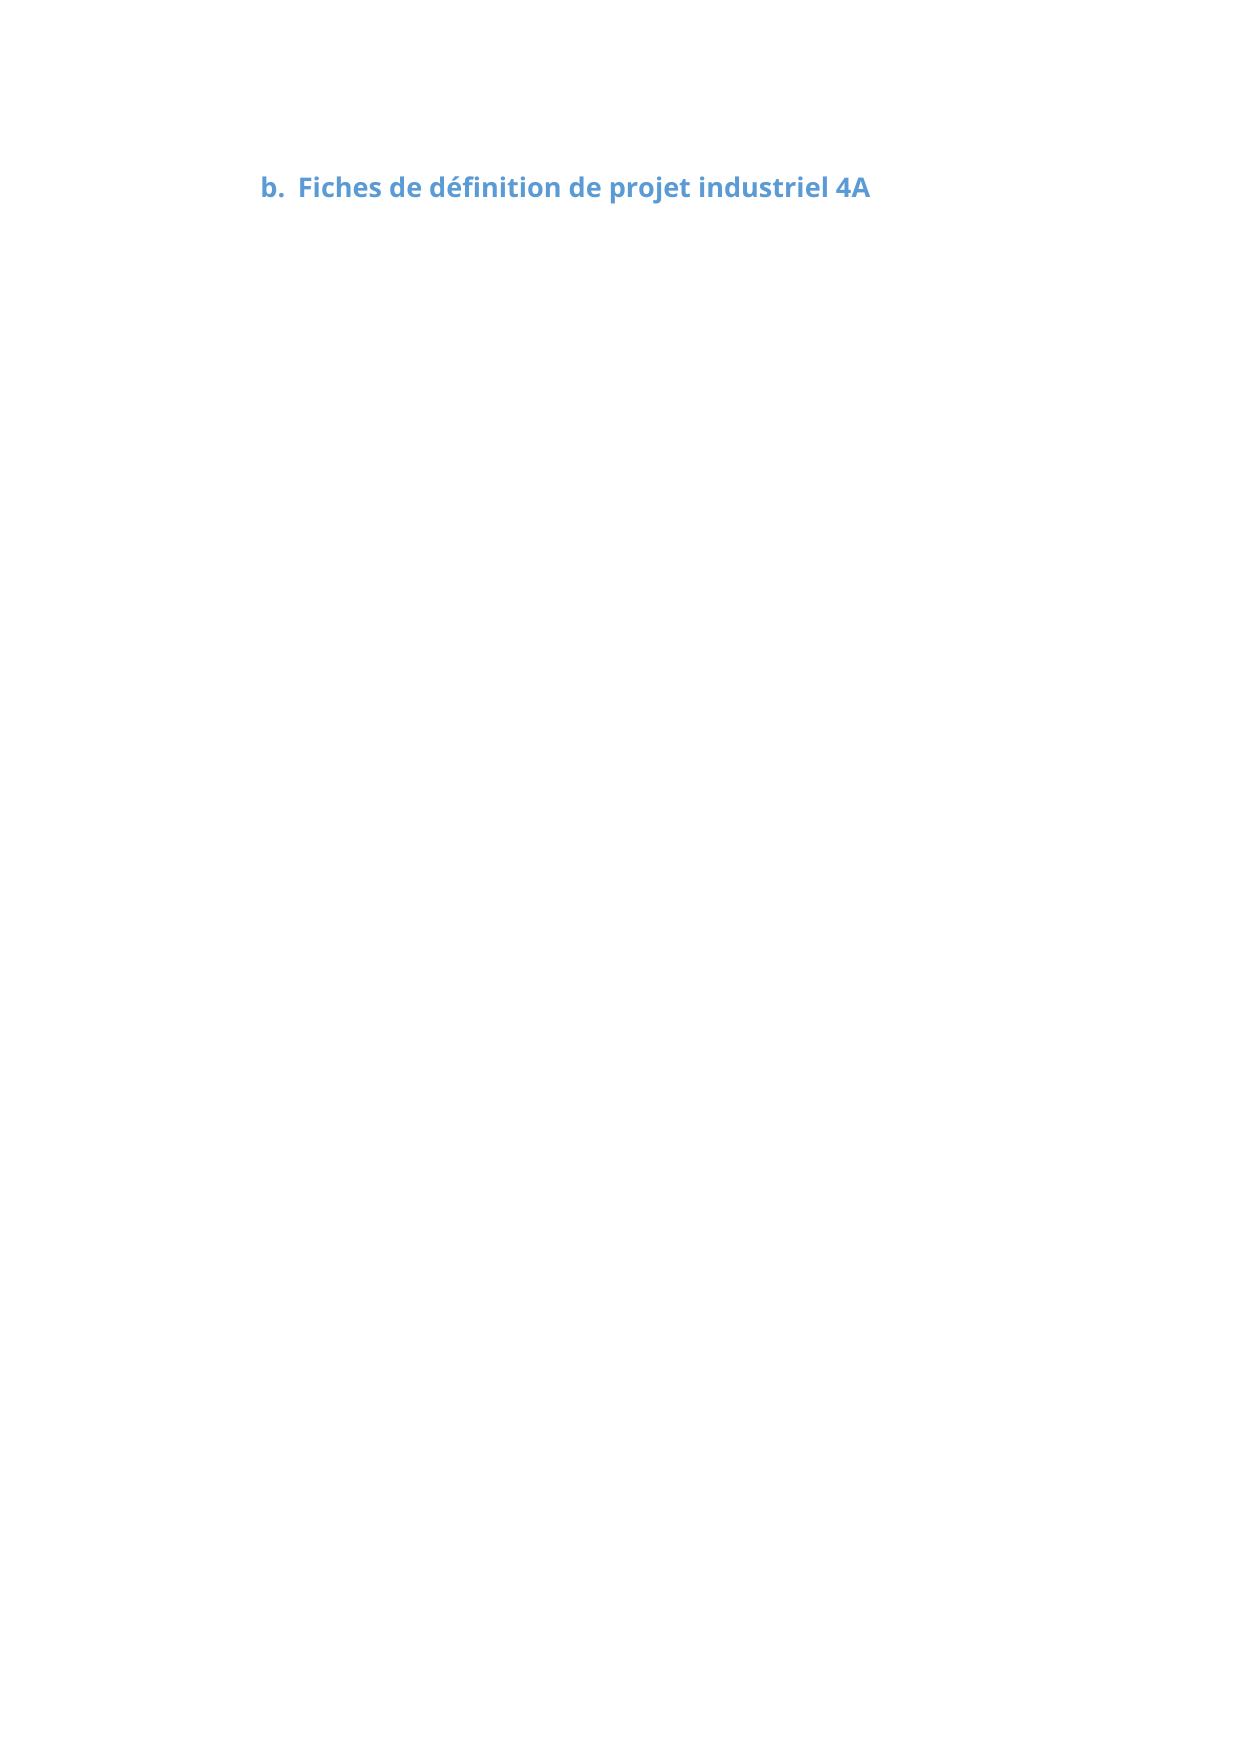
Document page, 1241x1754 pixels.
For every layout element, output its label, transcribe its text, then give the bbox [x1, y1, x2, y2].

subtitle Fiches de définition de projet industriel 4A [260, 168, 1093, 205]
